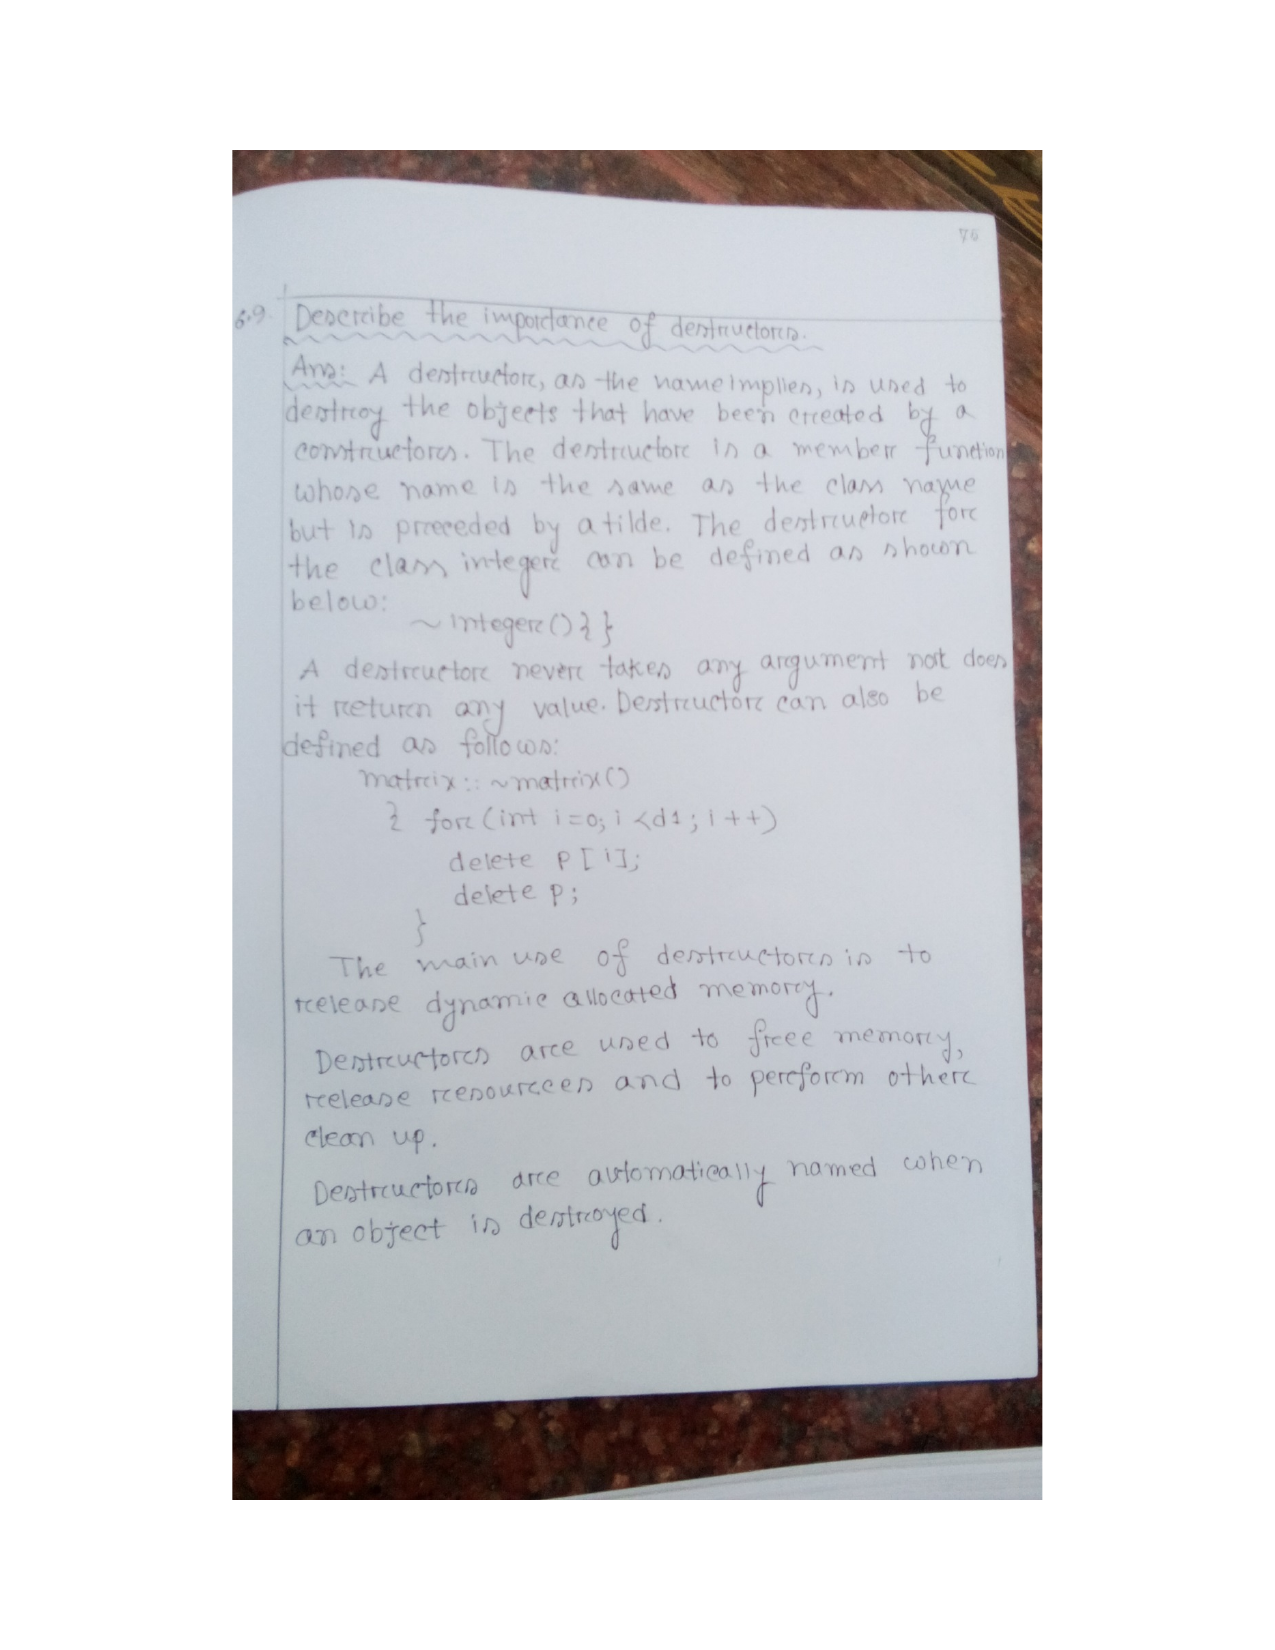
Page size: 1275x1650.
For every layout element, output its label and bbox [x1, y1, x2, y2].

picture [232, 150, 1043, 1500]
